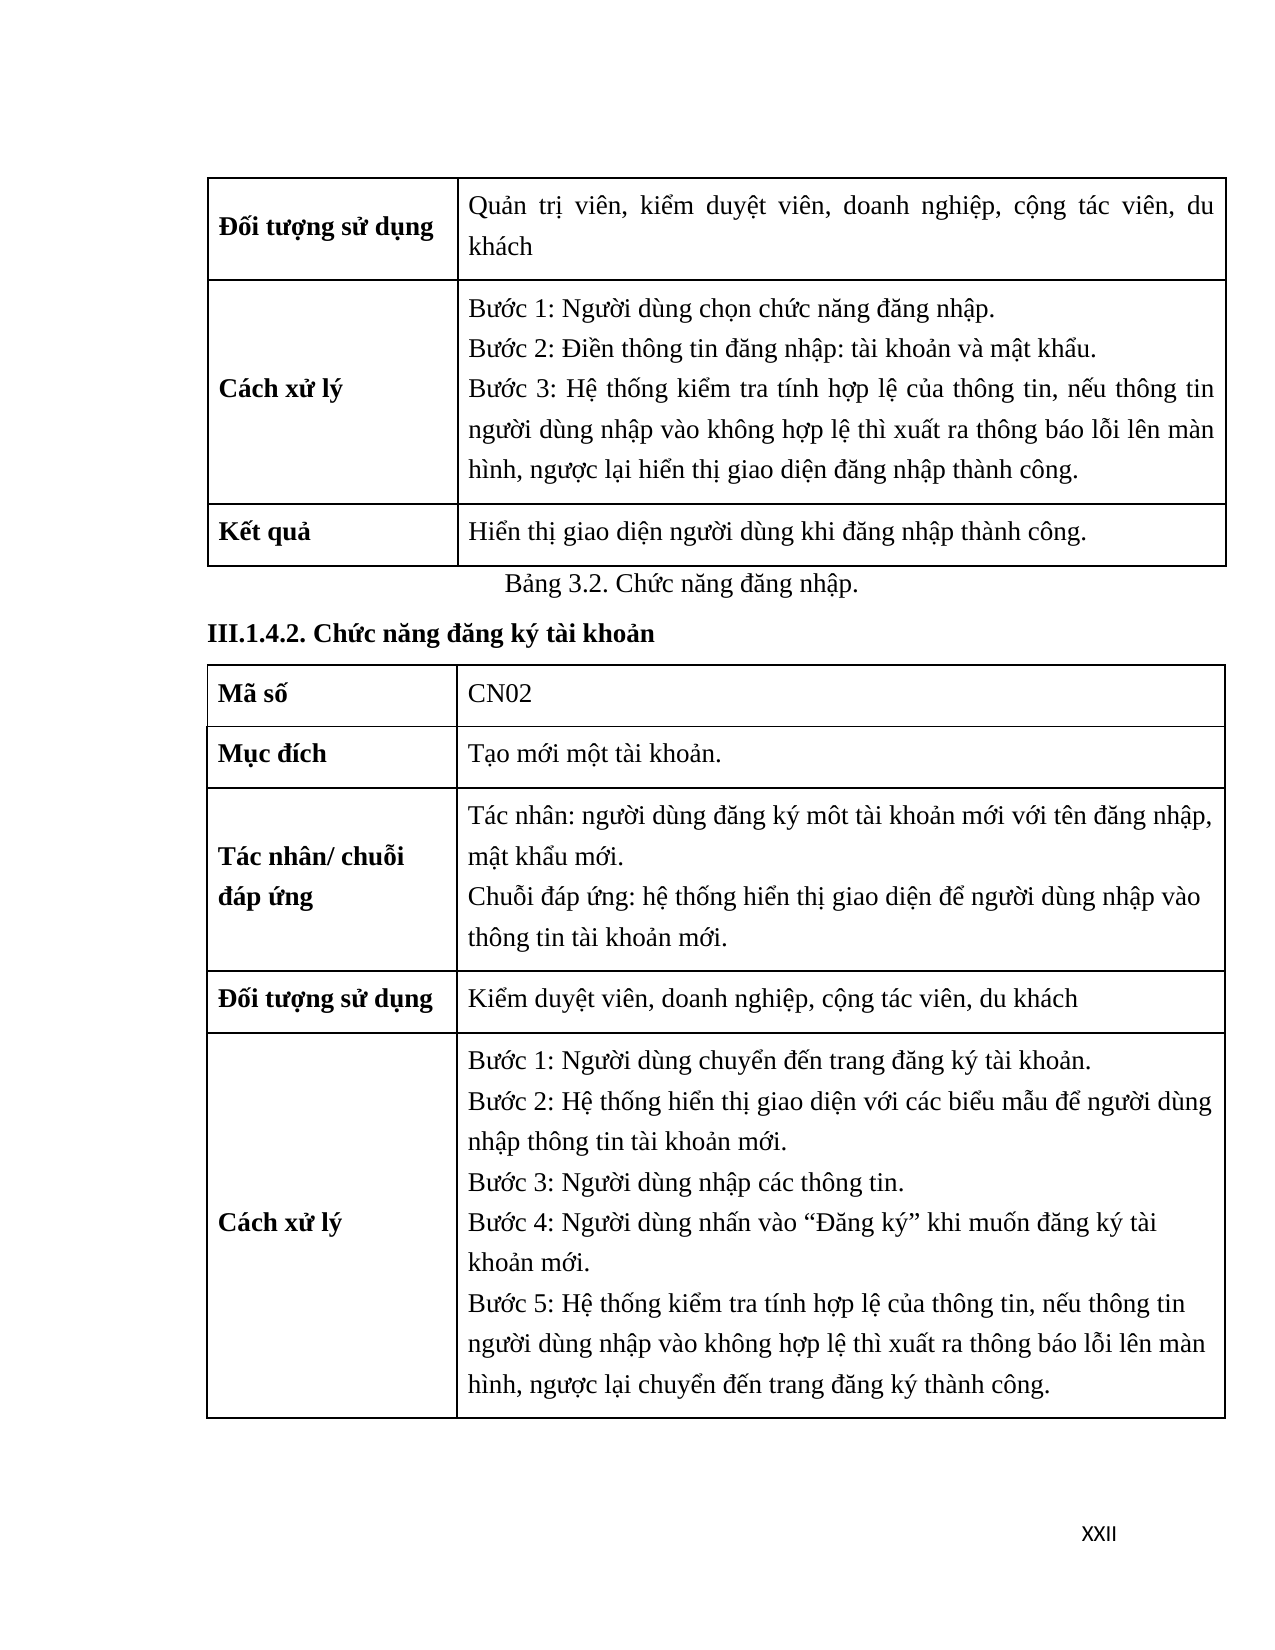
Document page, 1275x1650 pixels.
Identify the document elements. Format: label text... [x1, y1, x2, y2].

table_cell Đối tượng sử dụng [208, 972, 456, 1032]
table_cell Mục đích [208, 727, 456, 787]
table_cell Cách xử lý [209, 281, 457, 503]
table_cell Cách xử lý [208, 1034, 456, 1417]
table_cell Bước 1: Người dùng chọn chức năng đăng nhập. Bước 2: Điền thông tin đăng nhập: tài khoản và mật khẩu. Bước 3: Hệ thống kiểm tra tính hợp lệ của thông tin, nếu thông tin người dùng nhập vào không hợp lệ thì xuất ra thông báo lỗi lên màn hình, ngược lại hiển thị giao diện đăng nhập thành công. [459, 281, 1225, 503]
table_cell Tác nhân/ chuỗi đáp ứng [208, 789, 456, 970]
table_header Mã số [208, 666, 456, 726]
subtitle Bảng 3.2. Chức năng đăng nhập. [207, 567, 1156, 598]
table_cell Bước 1: Người dùng chuyển đến trang đăng ký tài khoản. Bước 2: Hệ thống hiển thị giao diện với các biểu mẫu để người dùng nhập thông tin tài khoản mới. Bước 3: Người dùng nhập các thông tin. Bước 4: Người dùng nhấn vào “Đăng ký” khi muốn đăng ký tài khoản mới. Bước 5: Hệ thống kiểm tra tính hợp lệ của thông tin, nếu thông tin người dùng nhập vào không hợp lệ thì xuất ra thông báo lỗi lên màn hình, ngược lại chuyển đến trang đăng ký thành công. [458, 1034, 1224, 1417]
table_cell Hiển thị giao diện người dùng khi đăng nhập thành công. [459, 505, 1225, 565]
table_cell Tác nhân: người dùng đăng ký môt tài khoản mới với tên đăng nhập, mật khẩu mới. Chuỗi đáp ứng: hệ thống hiển thị giao diện để người dùng nhập vào thông tin tài khoản mới. [458, 789, 1224, 970]
subtitle III.1.4.2. Chức năng đăng ký tài khoản [207, 618, 1156, 649]
table_cell Tạo mới một tài khoản. [458, 727, 1224, 787]
table_cell Đối tượng sử dụng [209, 179, 457, 279]
table_cell Kết quả [209, 505, 457, 565]
table_cell Kiểm duyệt viên, doanh nghiệp, cộng tác viên, du khách [458, 972, 1224, 1032]
table_cell Quản trị viên, kiểm duyệt viên, doanh nghiệp, cộng tác viên, du khách [459, 179, 1225, 279]
table_header CN02 [458, 666, 1224, 726]
